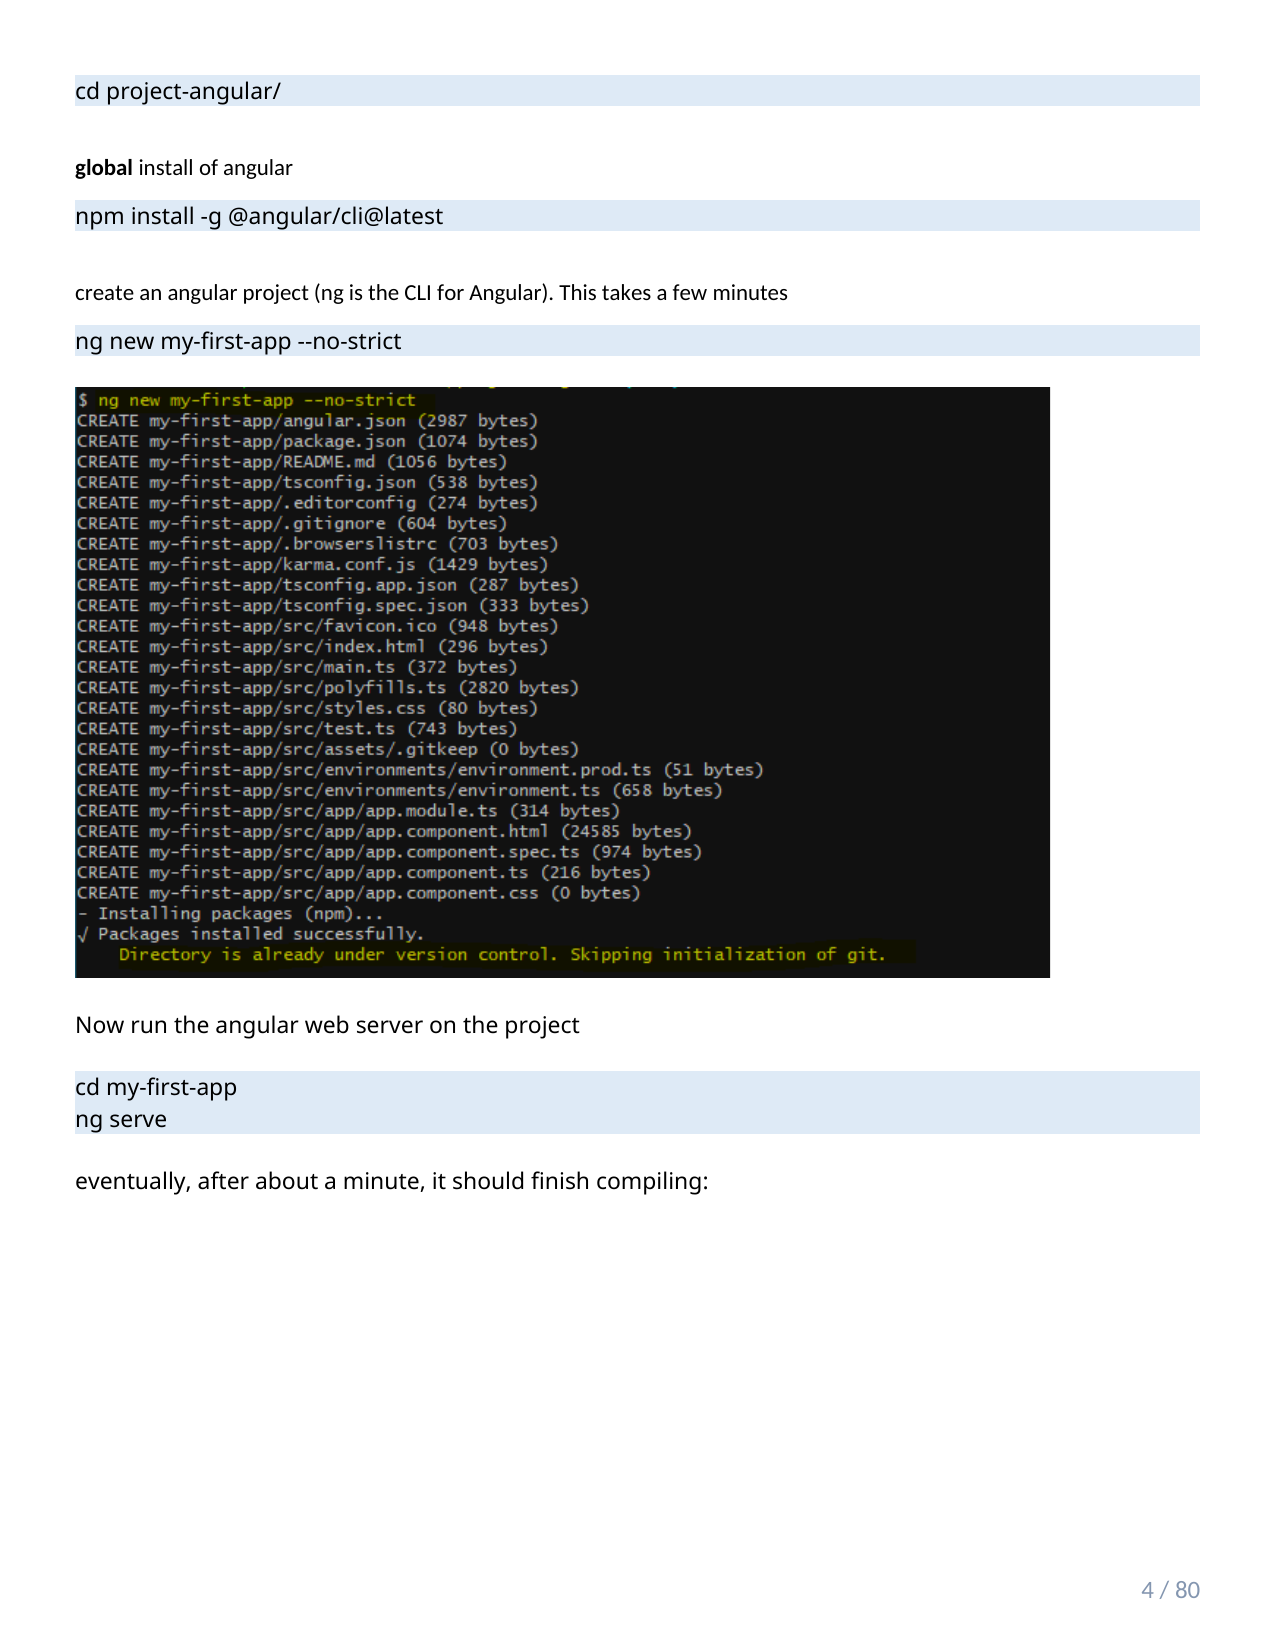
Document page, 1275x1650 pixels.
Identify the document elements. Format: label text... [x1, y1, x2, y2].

text global install of angular [75, 153, 1200, 181]
text ng new my-first-app --no-strict [75, 325, 1200, 356]
text create an angular project (ng is the CLI for Angular). This takes a few minutes [75, 278, 1200, 306]
text npm install -g @angular/cli@latest [75, 200, 1200, 231]
text Now run the angular web server on the project [75, 1009, 1200, 1040]
picture [75, 387, 1050, 978]
text ng serve [75, 1102, 1200, 1134]
text eventually, after about a minute, it should finish compiling: [75, 1165, 1200, 1196]
text cd my-first-app [75, 1071, 1200, 1102]
text cd project-angular/ [75, 75, 1200, 106]
